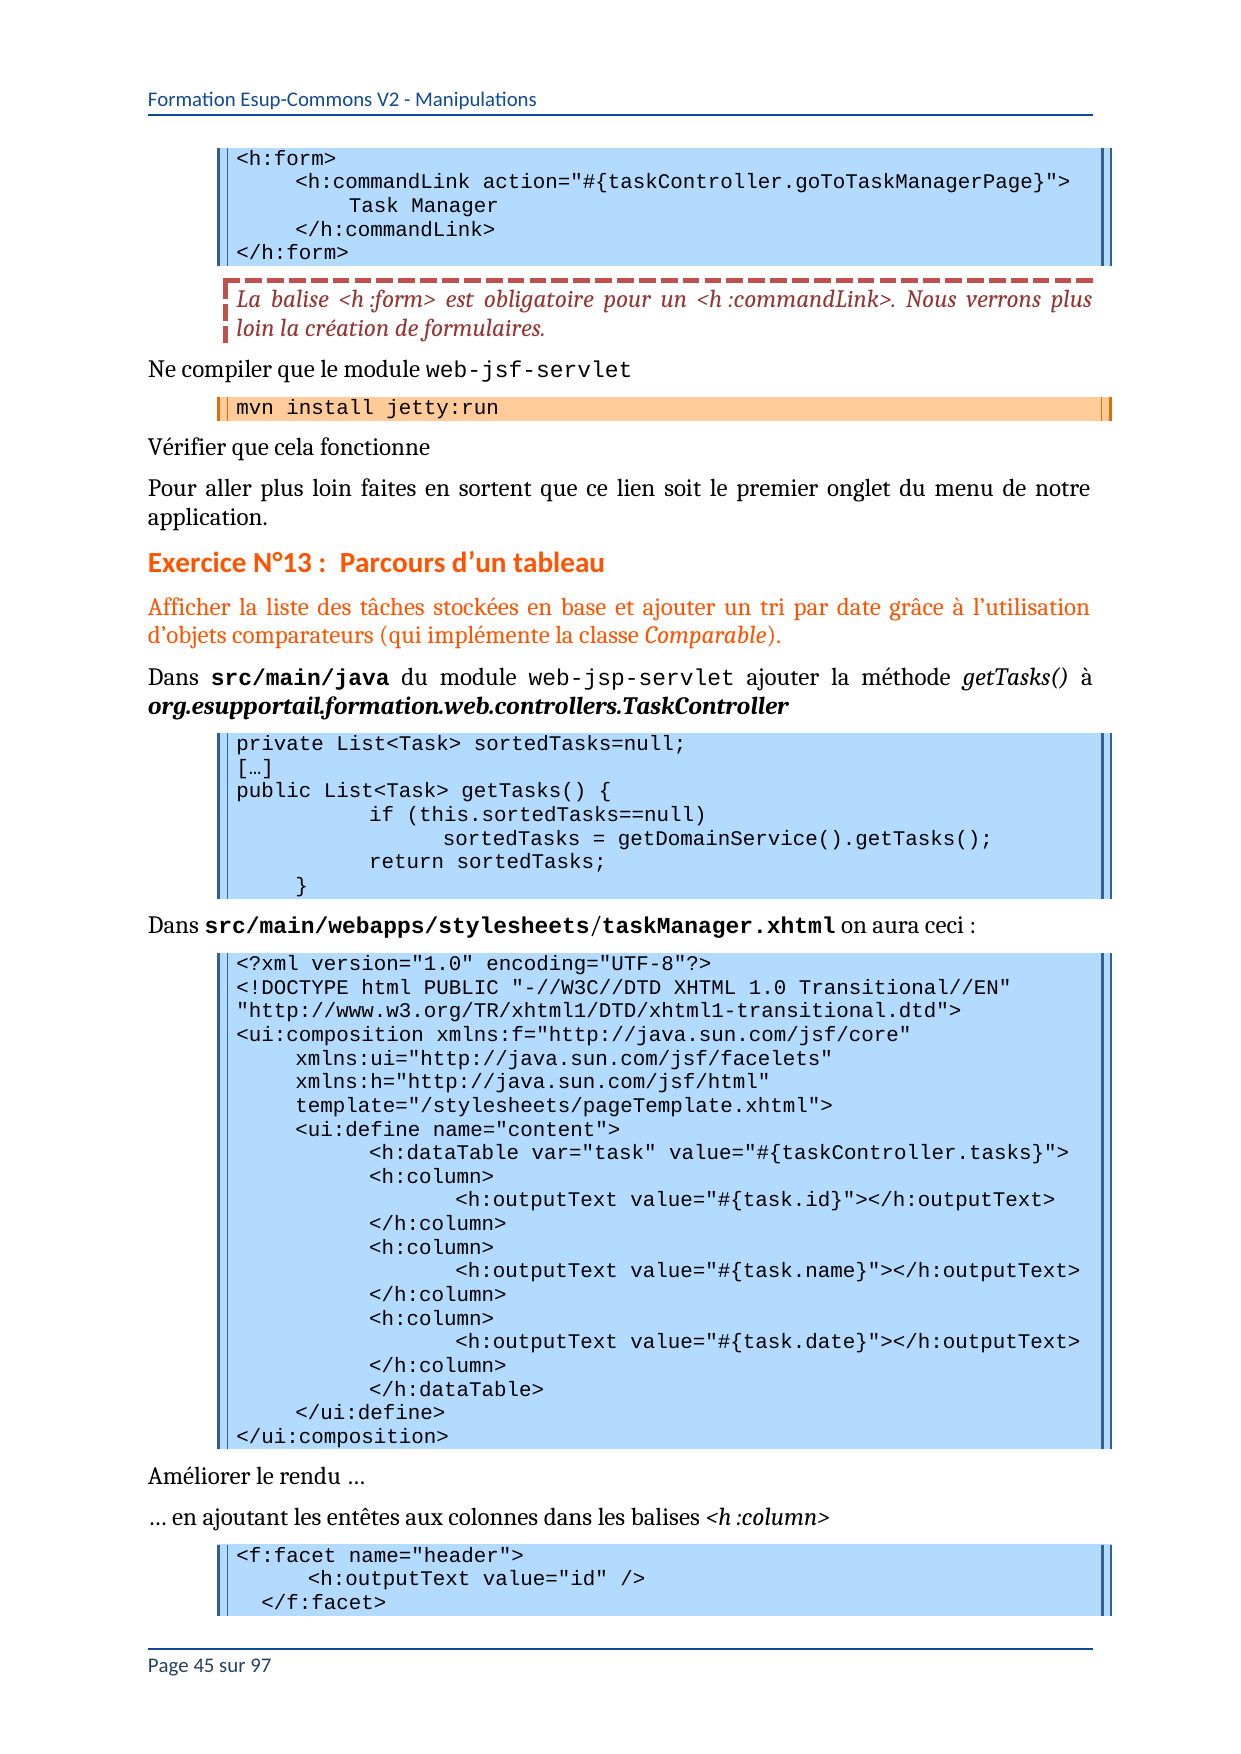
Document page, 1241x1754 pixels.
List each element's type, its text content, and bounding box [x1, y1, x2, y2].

text mvn install jetty:run [228, 397, 1101, 421]
text </h:commandLink> [228, 218, 1101, 242]
text <h:column> [228, 1237, 1101, 1260]
text <h:outputText value="#{task.date}"></h:outputText> [228, 1331, 1101, 1355]
text <h:outputText value="#{task.id}"></h:outputText> [228, 1189, 1101, 1213]
text </h:form> [228, 242, 1101, 266]
text </ui:define> [228, 1402, 1101, 1426]
text private List<Task> sortedTasks=null; [228, 733, 1101, 757]
text <?xml version="1.0" encoding="UTF-8"?> [228, 953, 1101, 977]
text Dans src/main/webapps/stylesheets/taskManager.xhtml on aura ceci : [148, 911, 1093, 941]
text Vérifier que cela fonctionne [148, 433, 1093, 462]
text Parcours d’un tableau [148, 544, 1093, 580]
text Ne compiler que le module web-jsf-servlet [148, 355, 1093, 384]
text <ui:composition xmlns:f="http://java.sun.com/jsf/core" [228, 1024, 1101, 1048]
text Pour aller plus loin faites en sortent que ce lien soit le premier onglet du menu de notre application. [148, 474, 1093, 532]
text … en ajoutant les entêtes aux colonnes dans les balises <h :column> [148, 1503, 1093, 1532]
text </h:column> [228, 1284, 1101, 1308]
text xmlns:ui="http://java.sun.com/jsf/facelets" [228, 1048, 1101, 1071]
text <h:dataTable var="task" value="#{taskController.tasks}"> [228, 1142, 1101, 1166]
text sortedTasks = getDomainService().getTasks(); [228, 828, 1101, 851]
text <h:column> [228, 1308, 1101, 1331]
text </f:facet> [228, 1592, 1101, 1616]
text Dans src/main/java du module web-jsp-servlet ajouter la méthode getTasks() à org.esupportail.formation.web.controllers.TaskController [148, 662, 1093, 721]
text </ui:composition> [228, 1426, 1101, 1449]
text } [228, 875, 1101, 899]
text public List<Task> getTasks() { [228, 780, 1101, 804]
text if (this.sortedTasks==null) [228, 804, 1101, 828]
text template="/stylesheets/pageTemplate.xhtml"> [228, 1095, 1101, 1118]
text <h:form> [228, 148, 1101, 171]
text La balise <h :form> est obligatoire pour un <h :commandLink>. Nous verrons plus loin la création de formulaires. [223, 278, 1093, 343]
text Améliorer le rendu … [148, 1462, 1093, 1491]
text </h:column> [228, 1355, 1101, 1379]
text […] [228, 757, 1101, 780]
text <h:outputText value="#{task.name}"></h:outputText> [228, 1260, 1101, 1284]
text <!DOCTYPE html PUBLIC "-//W3C//DTD XHTML 1.0 Transitional//EN" [228, 977, 1101, 1000]
text <h:outputText value="id" /> [228, 1568, 1101, 1592]
text <f:facet name="header"> [217, 1544, 1103, 1568]
text </h:dataTable> [228, 1379, 1101, 1402]
text Task Manager [228, 195, 1101, 218]
text <h:commandLink action="#{taskController.goToTaskManagerPage}"> [228, 171, 1101, 195]
text <ui:define name="content"> [228, 1118, 1101, 1142]
text <h:column> [228, 1166, 1101, 1189]
text return sortedTasks; [228, 851, 1101, 875]
text Afficher la liste des tâches stockées en base et ajouter un tri par date grâce à l’utilisation d’objets comparateurs (qui implémente la classe Comparable). [148, 592, 1093, 650]
text "http://www.w3.org/TR/xhtml1/DTD/xhtml1-transitional.dtd"> [228, 1000, 1101, 1024]
text xmlns:h="http://java.sun.com/jsf/html" [228, 1071, 1101, 1095]
text </h:column> [228, 1213, 1101, 1237]
